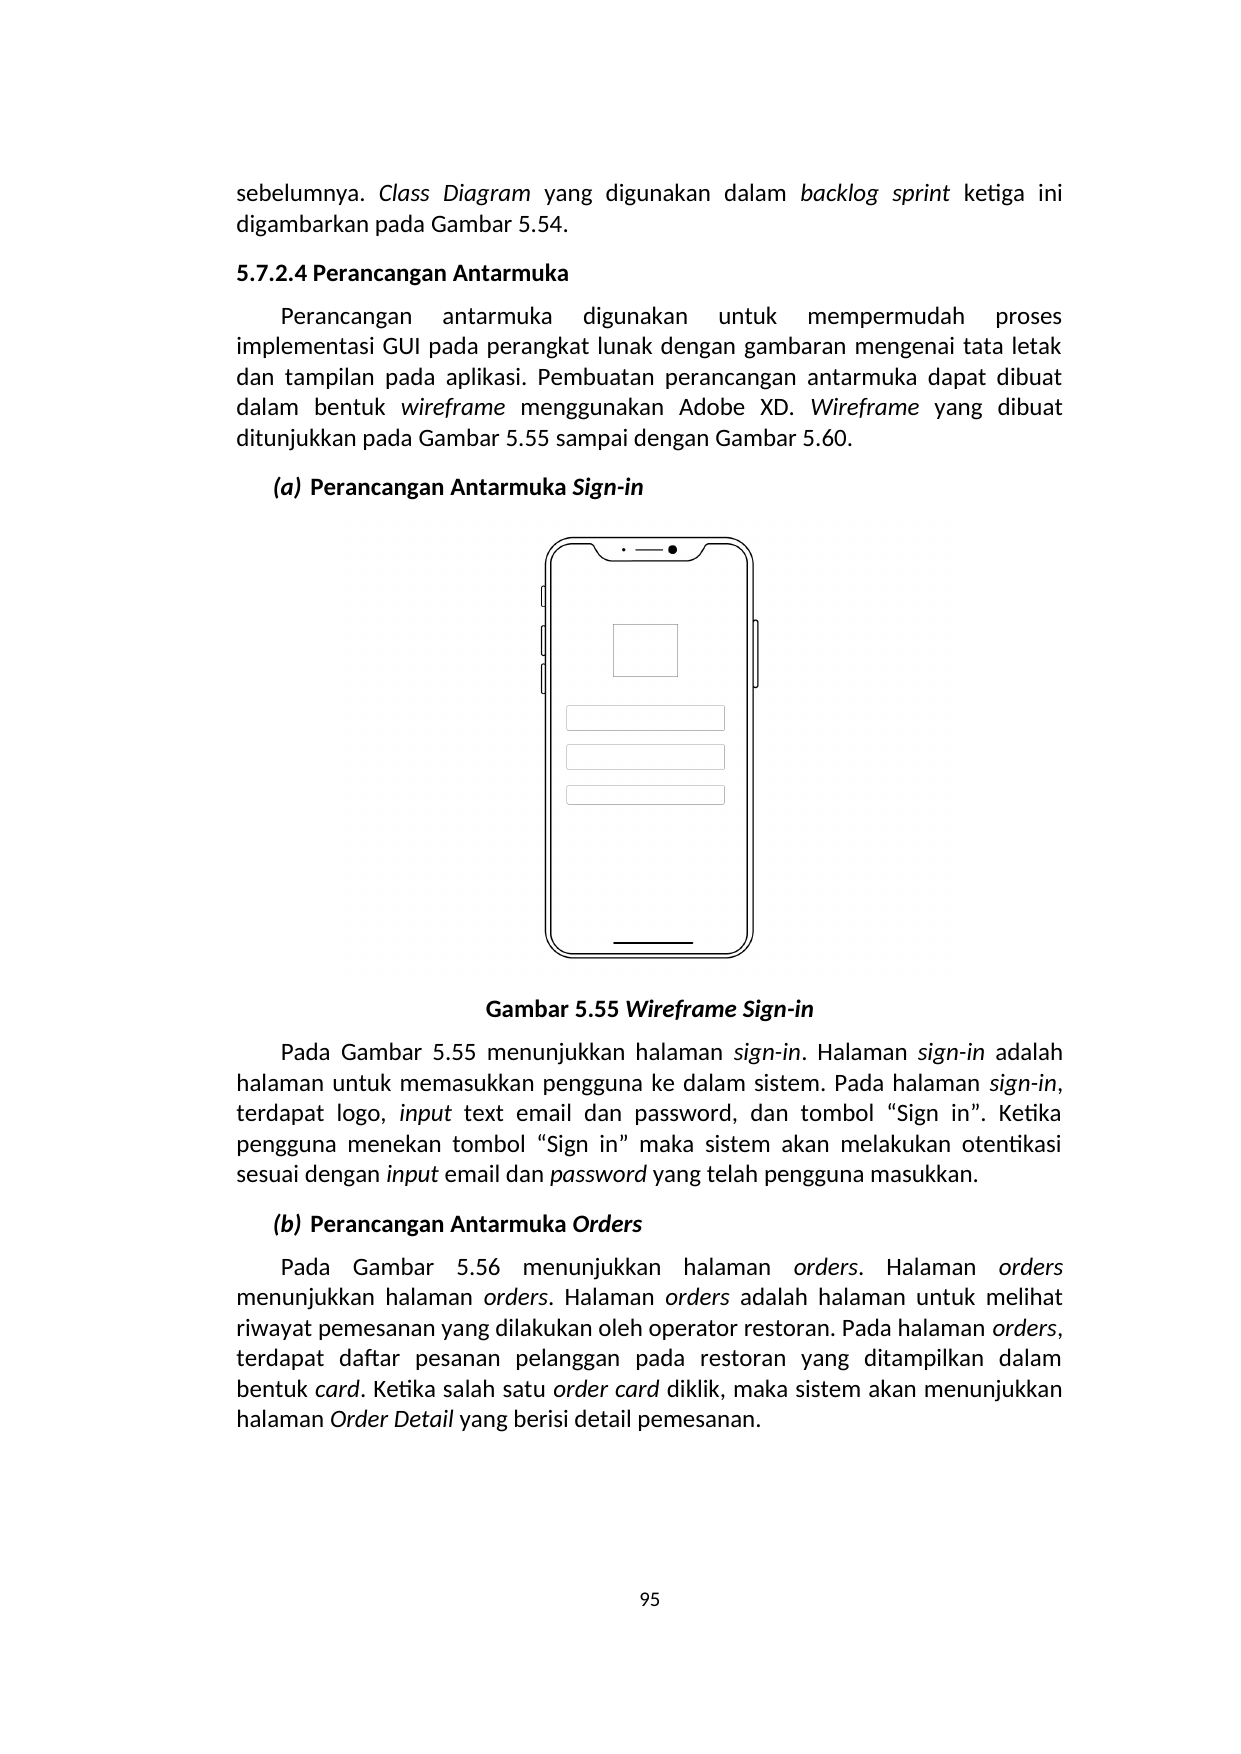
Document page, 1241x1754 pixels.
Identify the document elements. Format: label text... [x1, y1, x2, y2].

subtitle Perancangan Antarmuka [236, 257, 1063, 287]
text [236, 177, 1063, 238]
subtitle Perancangan Antarmuka Sign-in [273, 471, 1063, 502]
picture [338, 514, 961, 981]
subtitle Perancangan Antarmuka Orders [273, 1208, 1063, 1238]
